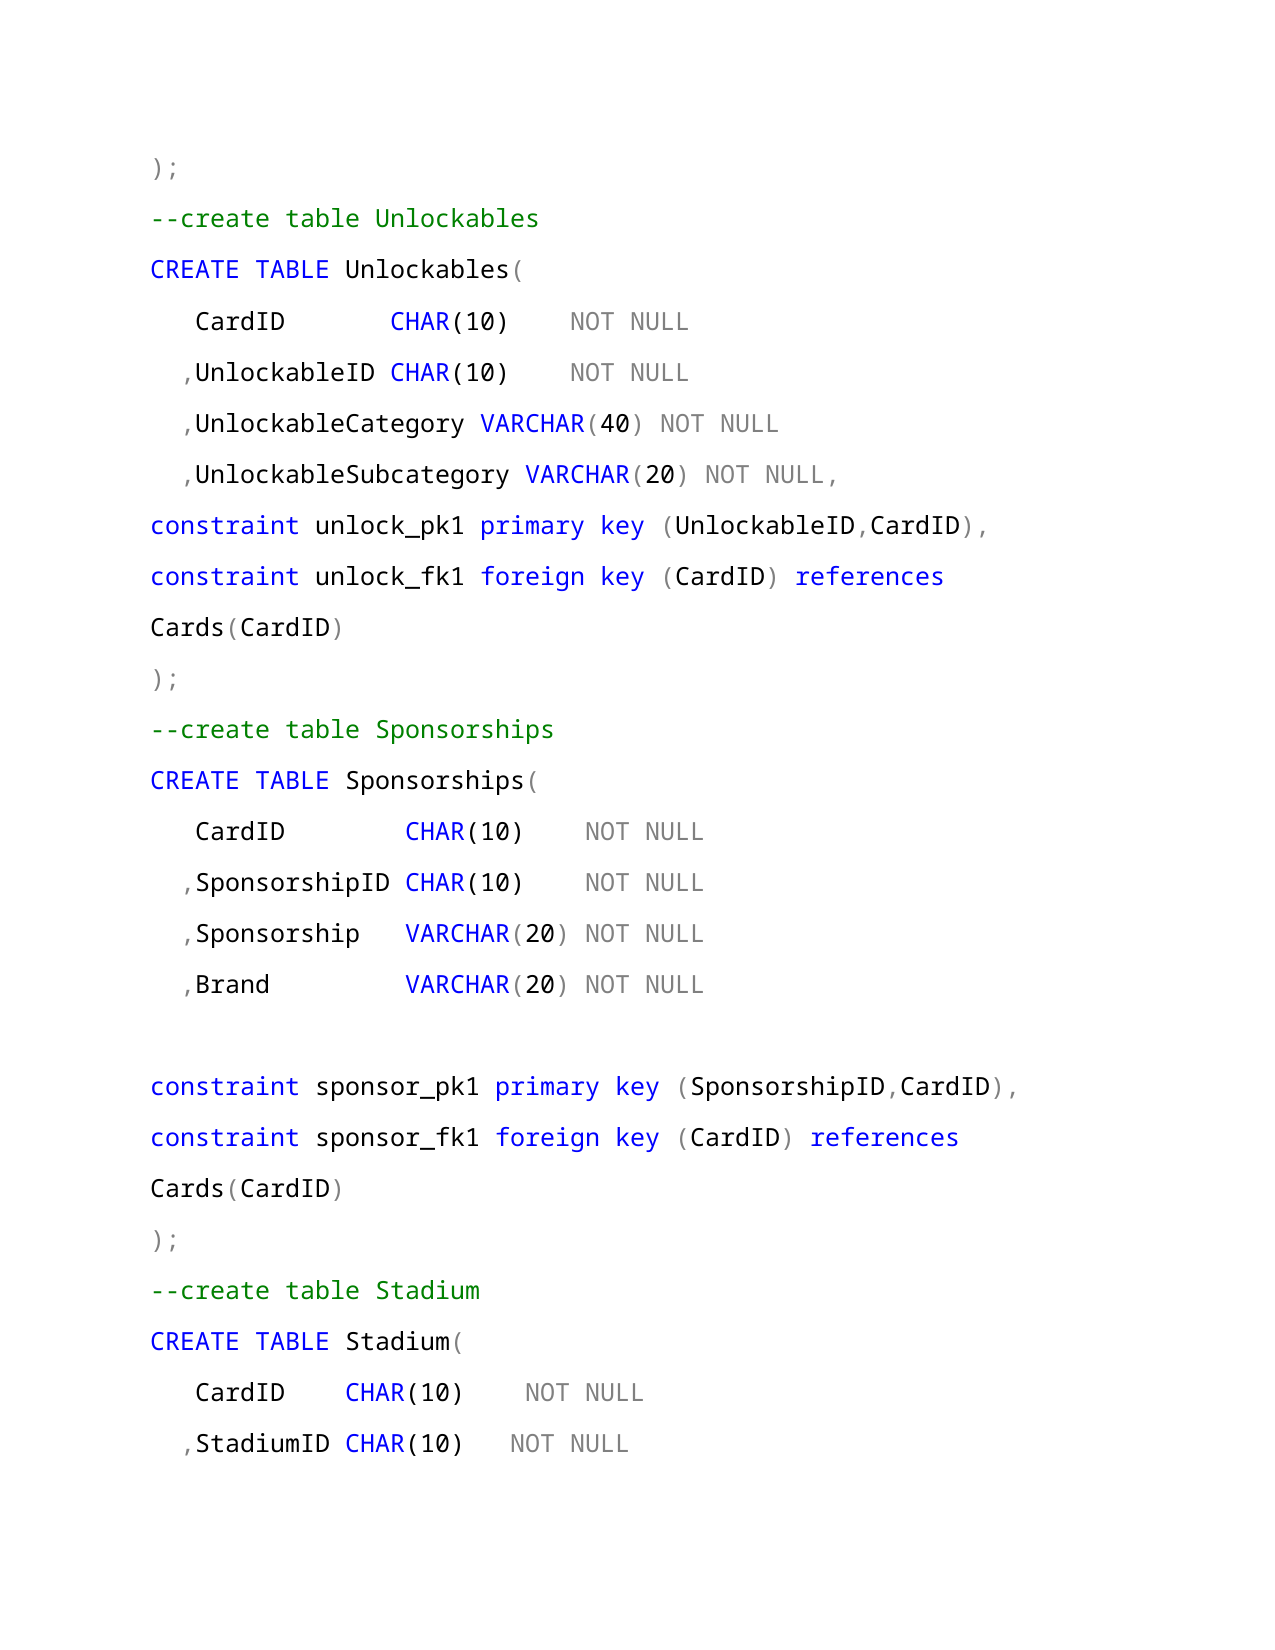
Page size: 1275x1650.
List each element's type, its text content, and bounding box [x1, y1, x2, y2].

text CREATE TABLE Stadium( [150, 1324, 1125, 1358]
text ,Sponsorship VARCHAR(20) NOT NULL [150, 916, 1125, 950]
text CardID CHAR(10) NOT NULL [150, 813, 1125, 848]
text ); [150, 150, 1125, 184]
text CardID CHAR(10) NOT NULL [150, 1375, 1125, 1409]
text CardID CHAR(10) NOT NULL [150, 303, 1125, 337]
text ,SponsorshipID CHAR(10) NOT NULL [150, 864, 1125, 899]
text constraint unlock_pk1 primary key (UnlockableID,CardID), [150, 507, 1125, 541]
text ,StadiumID CHAR(10) NOT NULL [150, 1426, 1125, 1460]
text constraint unlock_fk1 foreign key (CardID) references Cards(CardID) [150, 558, 1125, 643]
text ); [150, 1222, 1125, 1256]
text ,UnlockableSubcategory VARCHAR(20) NOT NULL, [150, 456, 1125, 490]
text --create table Unlockables [150, 201, 1125, 235]
text ,UnlockableID CHAR(10) NOT NULL [150, 354, 1125, 388]
text ,Brand VARCHAR(20) NOT NULL [150, 967, 1125, 1001]
text ); [150, 660, 1125, 694]
text --create table Stadium [150, 1273, 1125, 1307]
text ,UnlockableCategory VARCHAR(40) NOT NULL [150, 405, 1125, 439]
text constraint sponsor_pk1 primary key (SponsorshipID,CardID), [150, 1069, 1125, 1103]
text constraint sponsor_fk1 foreign key (CardID) references Cards(CardID) [150, 1120, 1125, 1205]
text CREATE TABLE Unlockables( [150, 252, 1125, 286]
text --create table Sponsorships [150, 711, 1125, 746]
text CREATE TABLE Sponsorships( [150, 762, 1125, 797]
